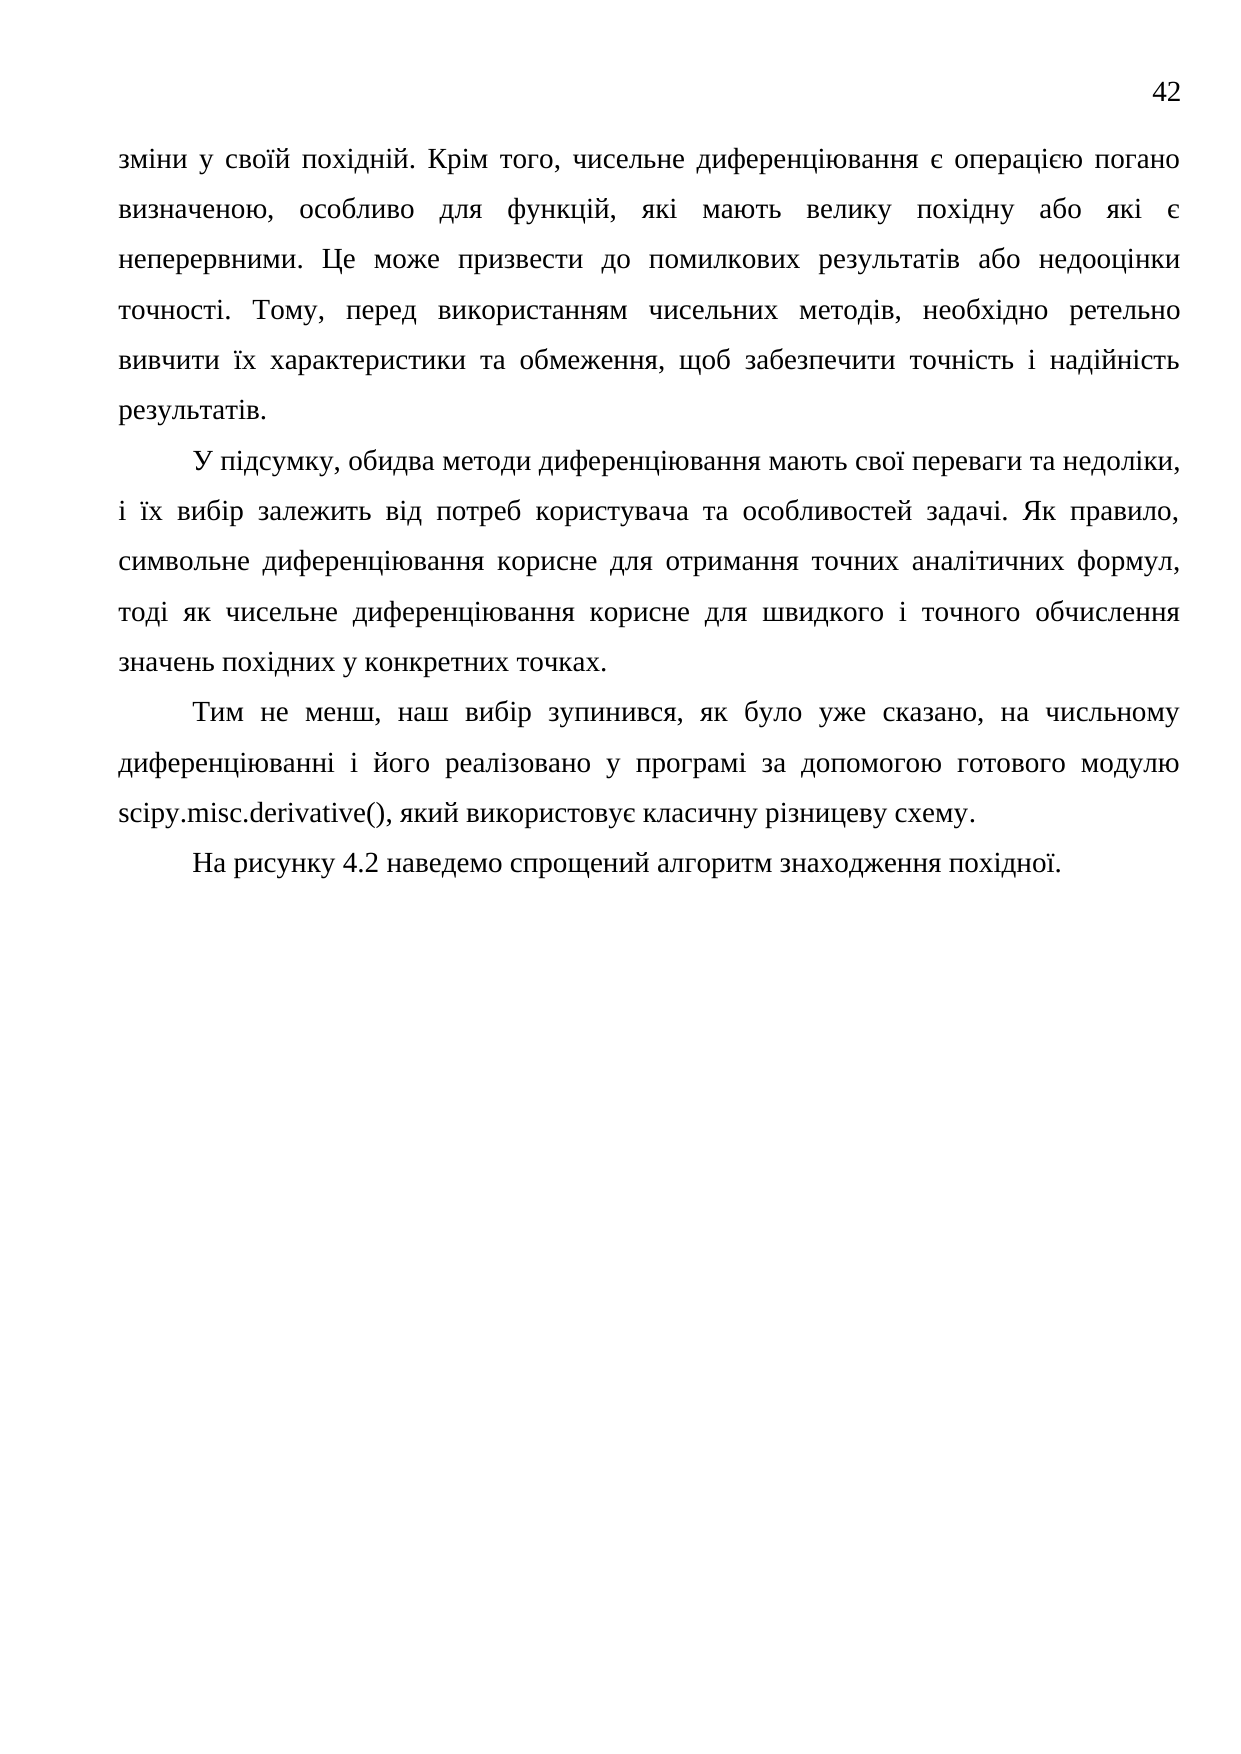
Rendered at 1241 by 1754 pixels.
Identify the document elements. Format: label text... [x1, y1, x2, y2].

text На рисунку 4.2 наведемо спрощений алгоритм знаходження похідної. [118, 845, 1181, 879]
text Тим не менш, наш вибір зупинився, як було уже сказано, на числьному диференціюванні і його реалізовано у програмі за допомогою готового модулю scipy.misc.derivative(), який використовує класичну різницеву схему. [118, 694, 1181, 828]
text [118, 141, 1181, 426]
text У підсумку, обидва методи диференціювання мають свої переваги та недоліки, і їх вибір залежить від потреб користувача та особливостей задачі. Як правило, символьне диференціювання корисне для отримання точних аналітичних формул, тоді як чисельне диференціювання корисне для швидкого і точного обчислення значень похідних у конкретних точках. [118, 443, 1181, 678]
